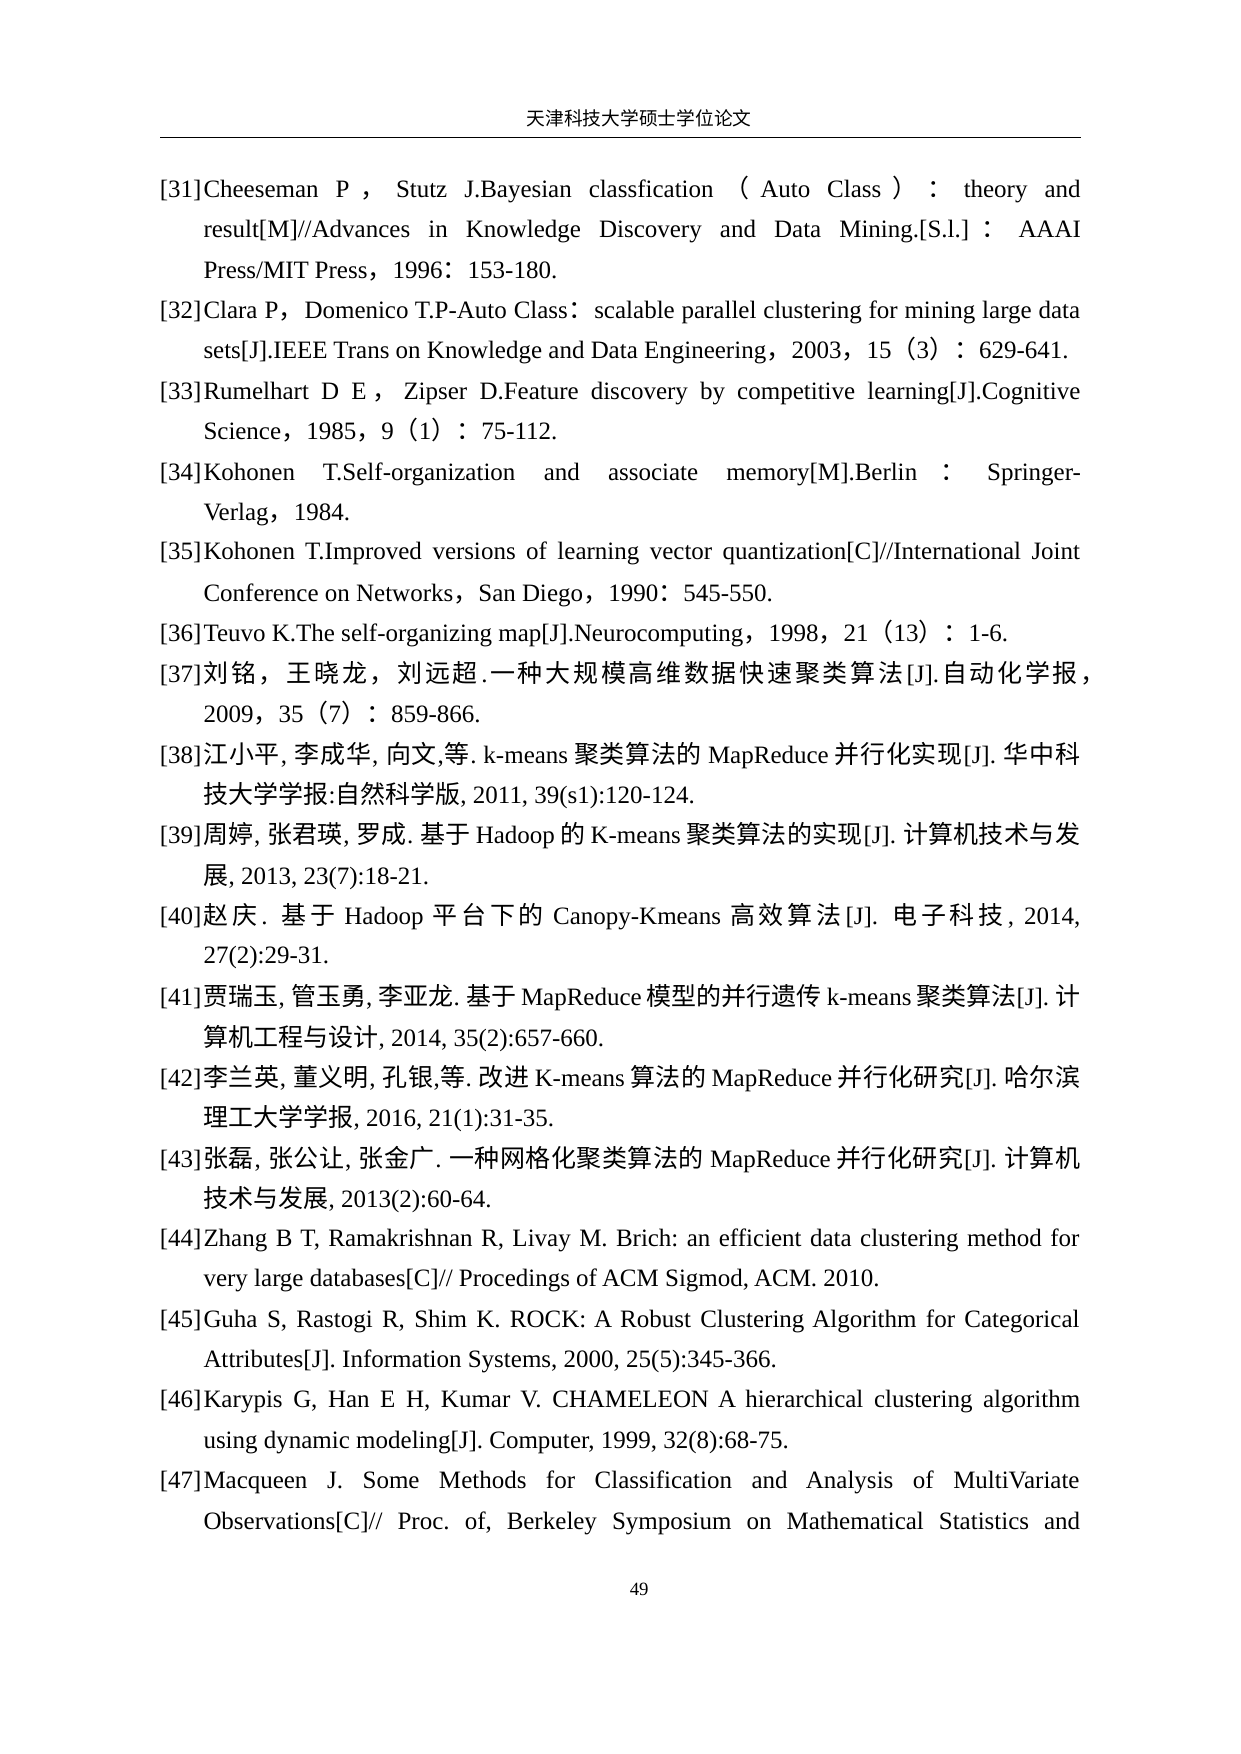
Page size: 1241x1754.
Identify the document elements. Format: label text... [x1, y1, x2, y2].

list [159, 1459, 1081, 1540]
list 张磊, 张公让, 张金广. 一种网格化聚类算法的MapReduce并行化研究[J]. 计算机技术与发展, 2013(2):60-64. [159, 1136, 1081, 1217]
list 李兰英, 董义明, 孔银,等. 改进K-means算法的MapReduce并行化研究[J]. 哈尔滨理工大学学报, 2016, 21(1):31-35. [159, 1055, 1081, 1136]
list 周婷, 张君瑛, 罗成. 基于Hadoop的K-means聚类算法的实现[J]. 计算机技术与发展, 2013, 23(7):18-21. [159, 813, 1081, 894]
list 贾瑞玉, 管玉勇, 李亚龙. 基于MapReduce模型的并行遗传k-means聚类算法[J]. 计算机工程与设计, 2014, 35(2):657-660. [159, 974, 1081, 1055]
list Cheeseman P，Stutz J.Bayesian classfication（Auto Class）：theory and result[M]//Advances in Knowledge Discovery and Data Mining.[S.l.]：AAAI Press/MIT Press，1996：153-180. [159, 166, 1081, 287]
list 刘铭，王晓龙，刘远超.一种大规模高维数据快速聚类算法[J].自动化学报，2009，35（7）：859-866. [159, 651, 1081, 732]
list Rumelhart D E，Zipser D.Feature discovery by competitive learning[J].Cognitive Science，1985，9（1）：75-112. [159, 368, 1081, 449]
list 江小平, 李成华, 向文,等. k-means聚类算法的MapReduce并行化实现[J]. 华中科技大学学报:自然科学版, 2011, 39(s1):120-124. [159, 732, 1081, 813]
list Zhang B T, Ramakrishnan R, Livay M. Brich: an efficient data clustering method for very large databases[C]// Procedings of ACM Sigmod, ACM. 2010. [159, 1217, 1081, 1298]
list 赵庆. 基于Hadoop平台下的Canopy-Kmeans高效算法[J]. 电子科技, 2014, 27(2):29-31. [159, 894, 1081, 974]
list Kohonen T.Self-organization and associate memory[M].Berlin：Springer-Verlag，1984. [159, 449, 1081, 530]
list Teuvo K.The self-organizing map[J].Neurocomputing，1998，21（13）：1-6. [159, 611, 1081, 651]
list Kohonen T.Improved versions of learning vector quantization[C]//International Joint Conference on Networks，San Diego，1990：545-550. [159, 530, 1081, 611]
list Karypis G, Han E H, Kumar V. CHAMELEON A hierarchical clustering algorithm using dynamic modeling[J]. Computer, 1999, 32(8):68-75. [159, 1379, 1081, 1459]
list Guha S, Rastogi R, Shim K. ROCK: A Robust Clustering Algorithm for Categorical Attributes[J]. Information Systems, 2000, 25(5):345-366. [159, 1298, 1081, 1379]
list Clara P，Domenico T.P-Auto Class：scalable parallel clustering for mining large data sets[J].IEEE Trans on Knowledge and Data Engineering，2003，15（3）：629-641. [159, 287, 1081, 368]
